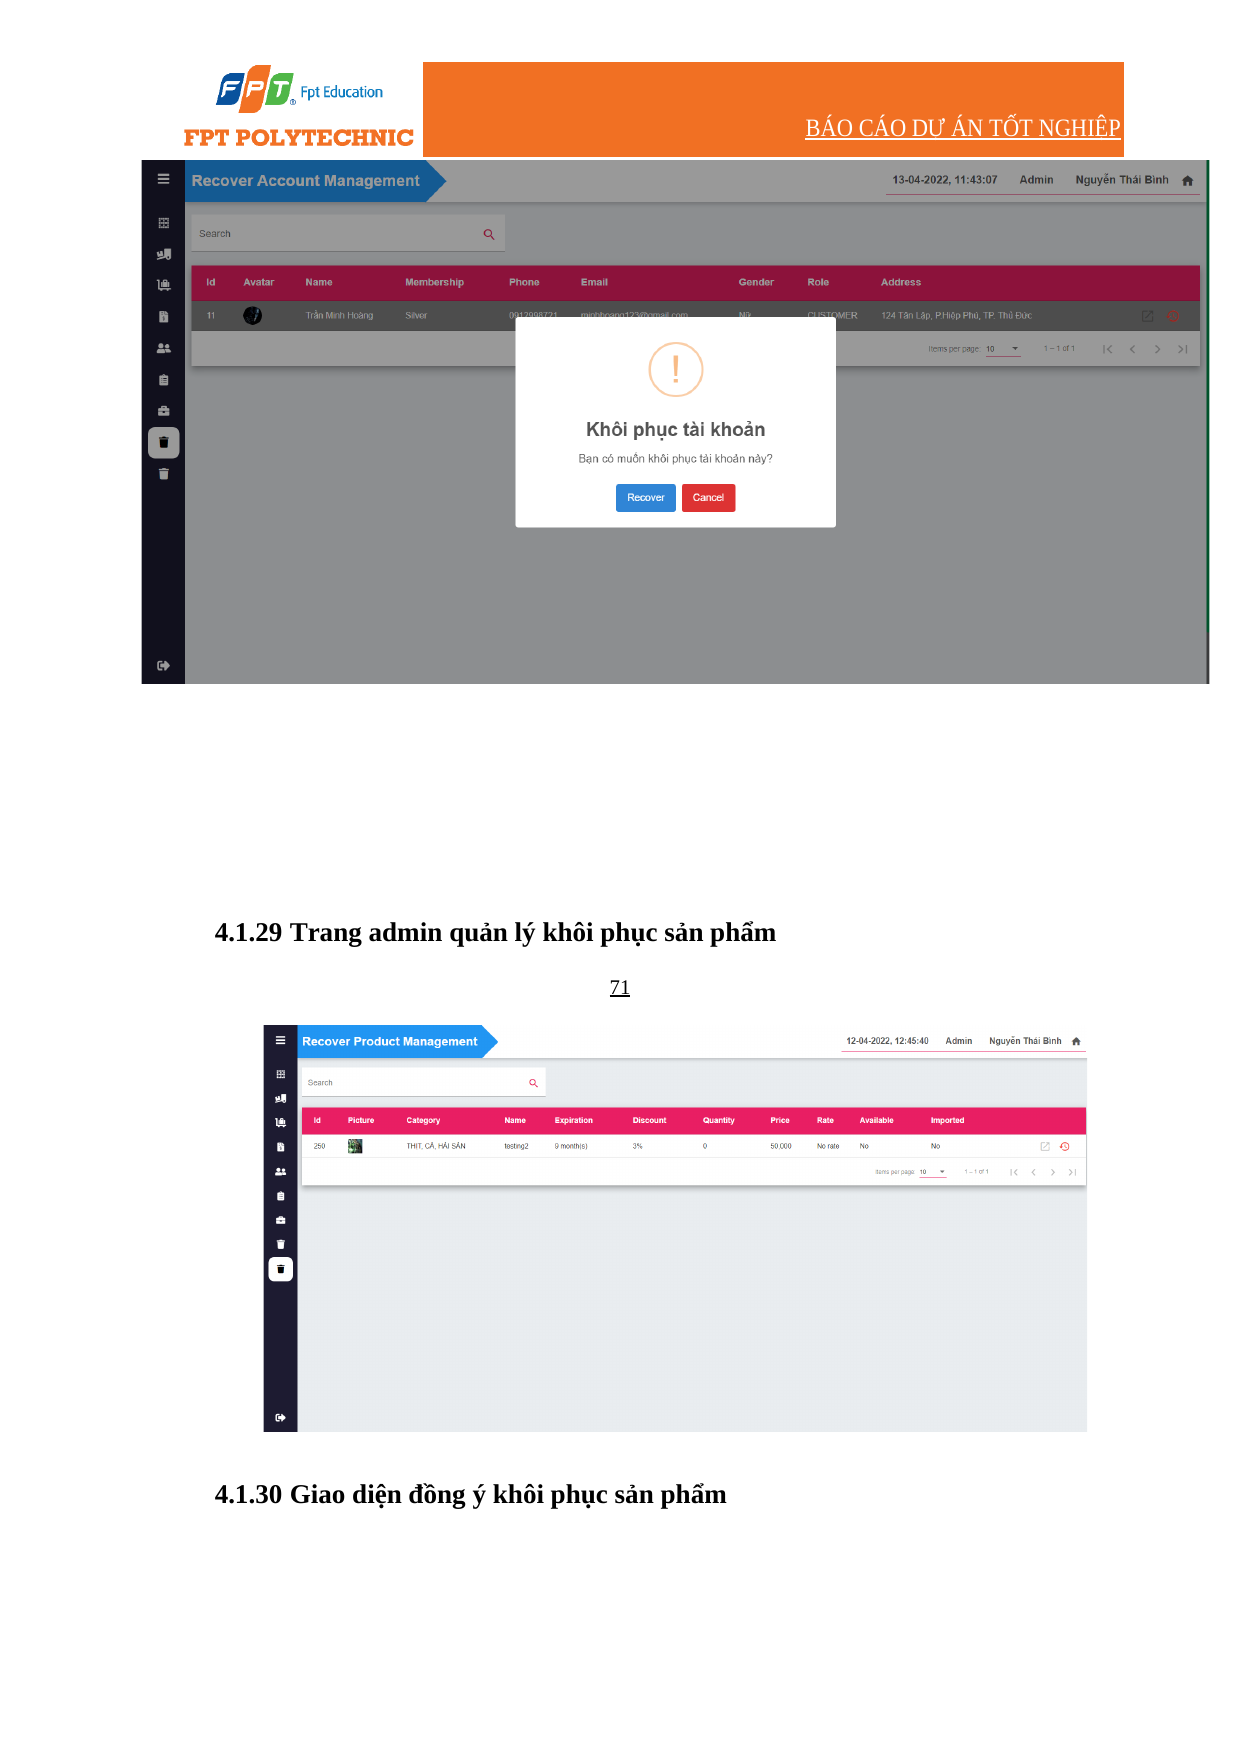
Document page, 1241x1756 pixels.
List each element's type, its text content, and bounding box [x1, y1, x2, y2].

picture [263, 1025, 1088, 1432]
subtitle Giao diện đồng ý khôi phục sản phẩm [214, 1478, 1209, 1509]
picture [184, 65, 414, 146]
subtitle Trang admin quản lý khôi phục sản phẩm [214, 916, 1209, 947]
picture [141, 160, 1210, 684]
